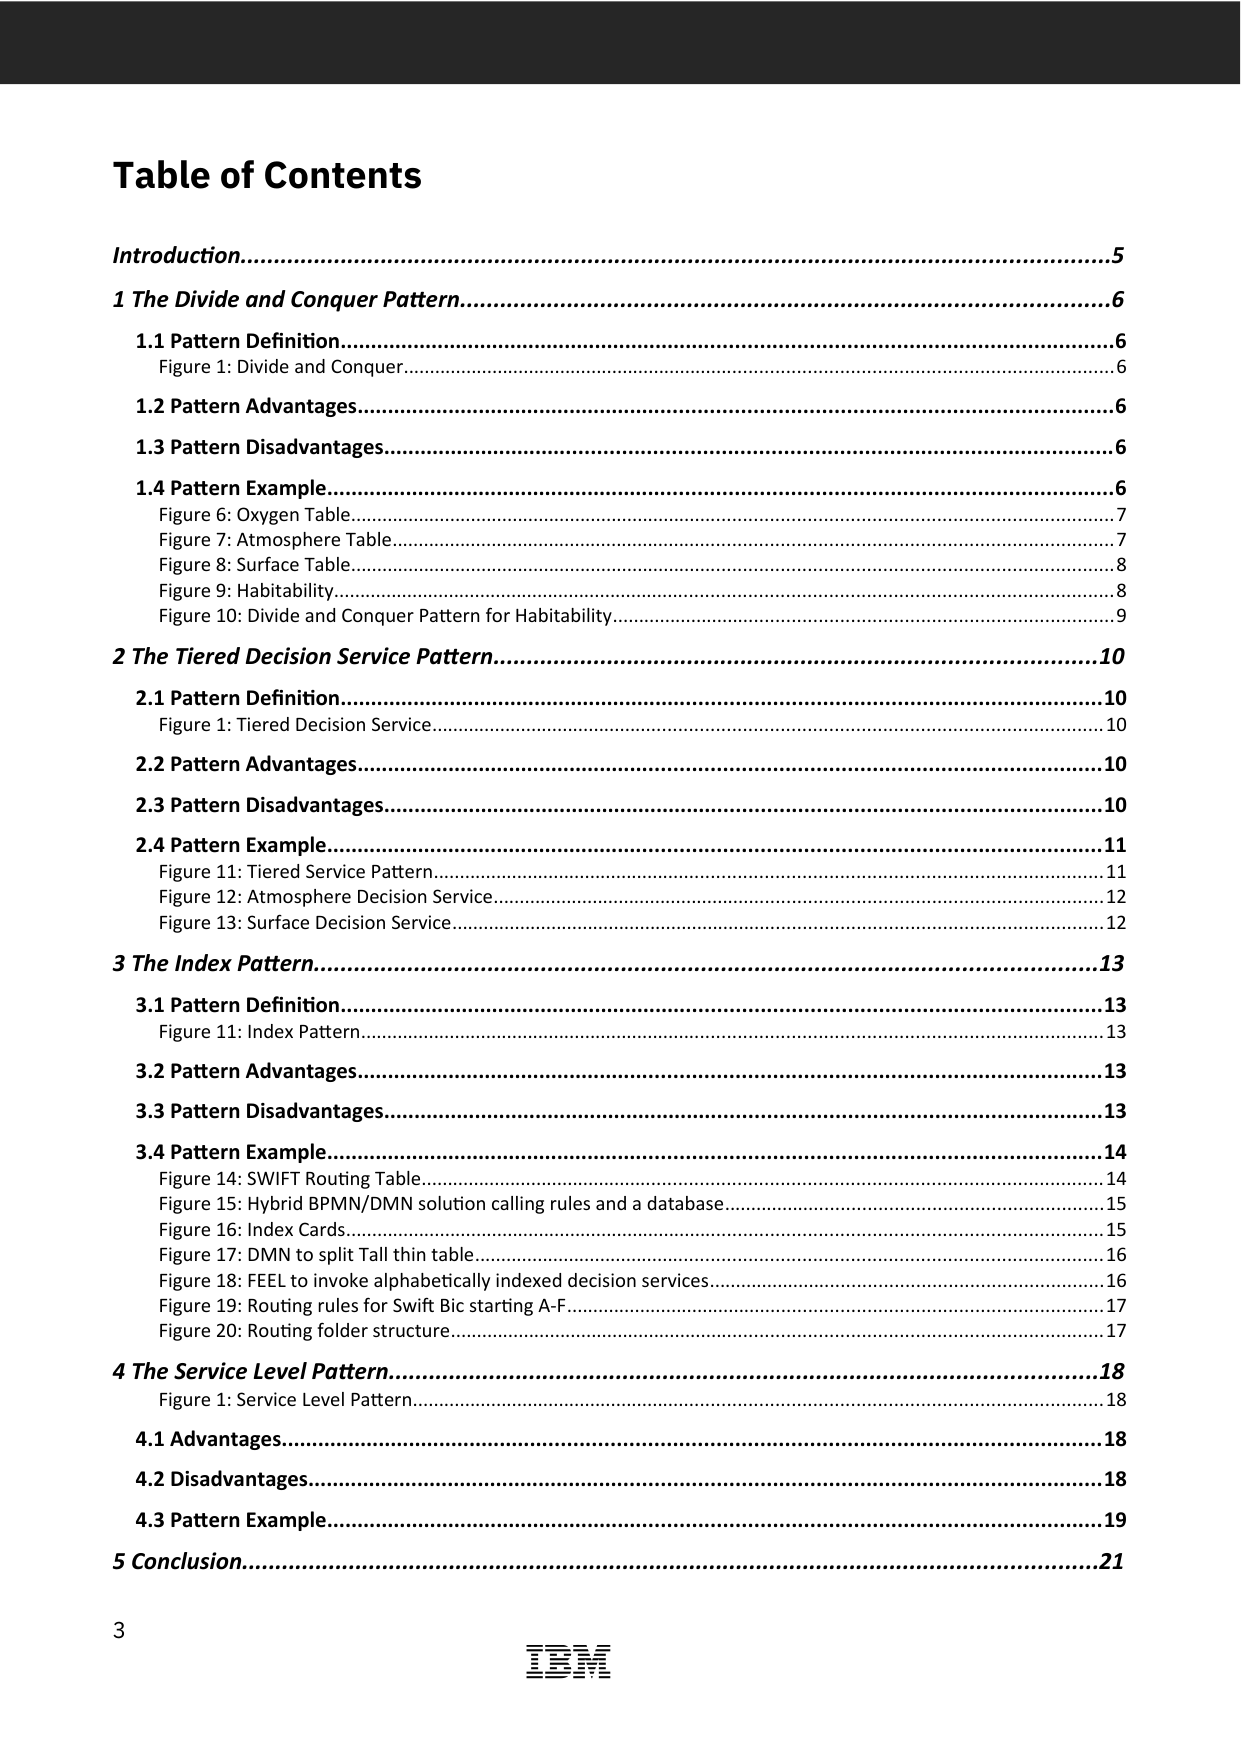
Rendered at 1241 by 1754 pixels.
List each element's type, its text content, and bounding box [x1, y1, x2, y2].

text 3.4 Pattern Example 14 [135, 1137, 1128, 1165]
text Figure 15: Hybrid BPMN/DMN solution calling rules and a database 15 [158, 1191, 1128, 1216]
text 4.2 Disadvantages 18 [135, 1464, 1128, 1492]
text 1.1 Pattern Definition 6 [135, 326, 1128, 354]
text Figure 10: Divide and Conquer Pattern for Habitability 9 [158, 602, 1128, 628]
text Figure 18: FEEL to invoke alphabetically indexed decision services 16 [158, 1267, 1128, 1292]
text Figure 8: Surface Table 8 [158, 552, 1128, 577]
text Figure 1: Service Level Pattern 18 [158, 1386, 1128, 1411]
text Figure 20: Routing folder structure 17 [158, 1318, 1128, 1343]
text 4.3 Pattern Example 19 [135, 1505, 1128, 1533]
text Figure 11: Tiered Service Pattern 11 [158, 858, 1128, 884]
text Figure 12: Atmosphere Decision Service 12 [158, 884, 1128, 909]
text Figure 11: Index Pattern 13 [158, 1018, 1128, 1043]
text Table of Contents [112, 150, 1128, 199]
text 1 The Divide and Conquer Pattern 6 [112, 283, 1128, 313]
text Figure 6: Oxygen Table 7 [158, 501, 1128, 526]
text Figure 7: Atmosphere Table 7 [158, 526, 1128, 552]
text 1.4 Pattern Example 6 [135, 473, 1128, 501]
text Figure 9: Habitability 8 [158, 577, 1128, 602]
picture [526, 1645, 611, 1679]
text Figure 16: Index Cards 15 [158, 1216, 1128, 1241]
text Figure 13: Surface Decision Service 12 [158, 909, 1128, 934]
text 2.3 Pattern Disadvantages 10 [135, 790, 1128, 818]
text 5 Conclusion 21 [112, 1546, 1128, 1576]
text 1.3 Pattern Disadvantages 6 [135, 432, 1128, 460]
text 1.2 Pattern Advantages 6 [135, 392, 1128, 420]
text 3.2 Pattern Advantages 13 [135, 1056, 1128, 1084]
text Introduction 5 [112, 240, 1128, 270]
text Figure 19: Routing rules for Swift Bic starting A-F 17 [158, 1292, 1128, 1318]
text 4 The Service Level Pattern 18 [112, 1356, 1128, 1386]
text 2.2 Pattern Advantages 10 [135, 749, 1128, 777]
text 4.1 Advantages 18 [135, 1424, 1128, 1452]
text 3.3 Pattern Disadvantages 13 [135, 1097, 1128, 1124]
text Figure 14: SWIFT Routing Table 14 [158, 1165, 1128, 1191]
text 2 The Tiered Decision Service Pattern 10 [112, 640, 1128, 671]
text Figure 17: DMN to split Tall thin table 16 [158, 1241, 1128, 1267]
text 3 The Index Pattern 13 [112, 947, 1128, 978]
text 3.1 Pattern Definition 13 [135, 990, 1128, 1018]
text 2.4 Pattern Example 11 [135, 830, 1128, 858]
text Figure 1: Divide and Conquer 6 [158, 354, 1128, 379]
text Figure 1: Tiered Decision Service 10 [158, 711, 1128, 737]
text 2.1 Pattern Definition 10 [135, 683, 1128, 711]
